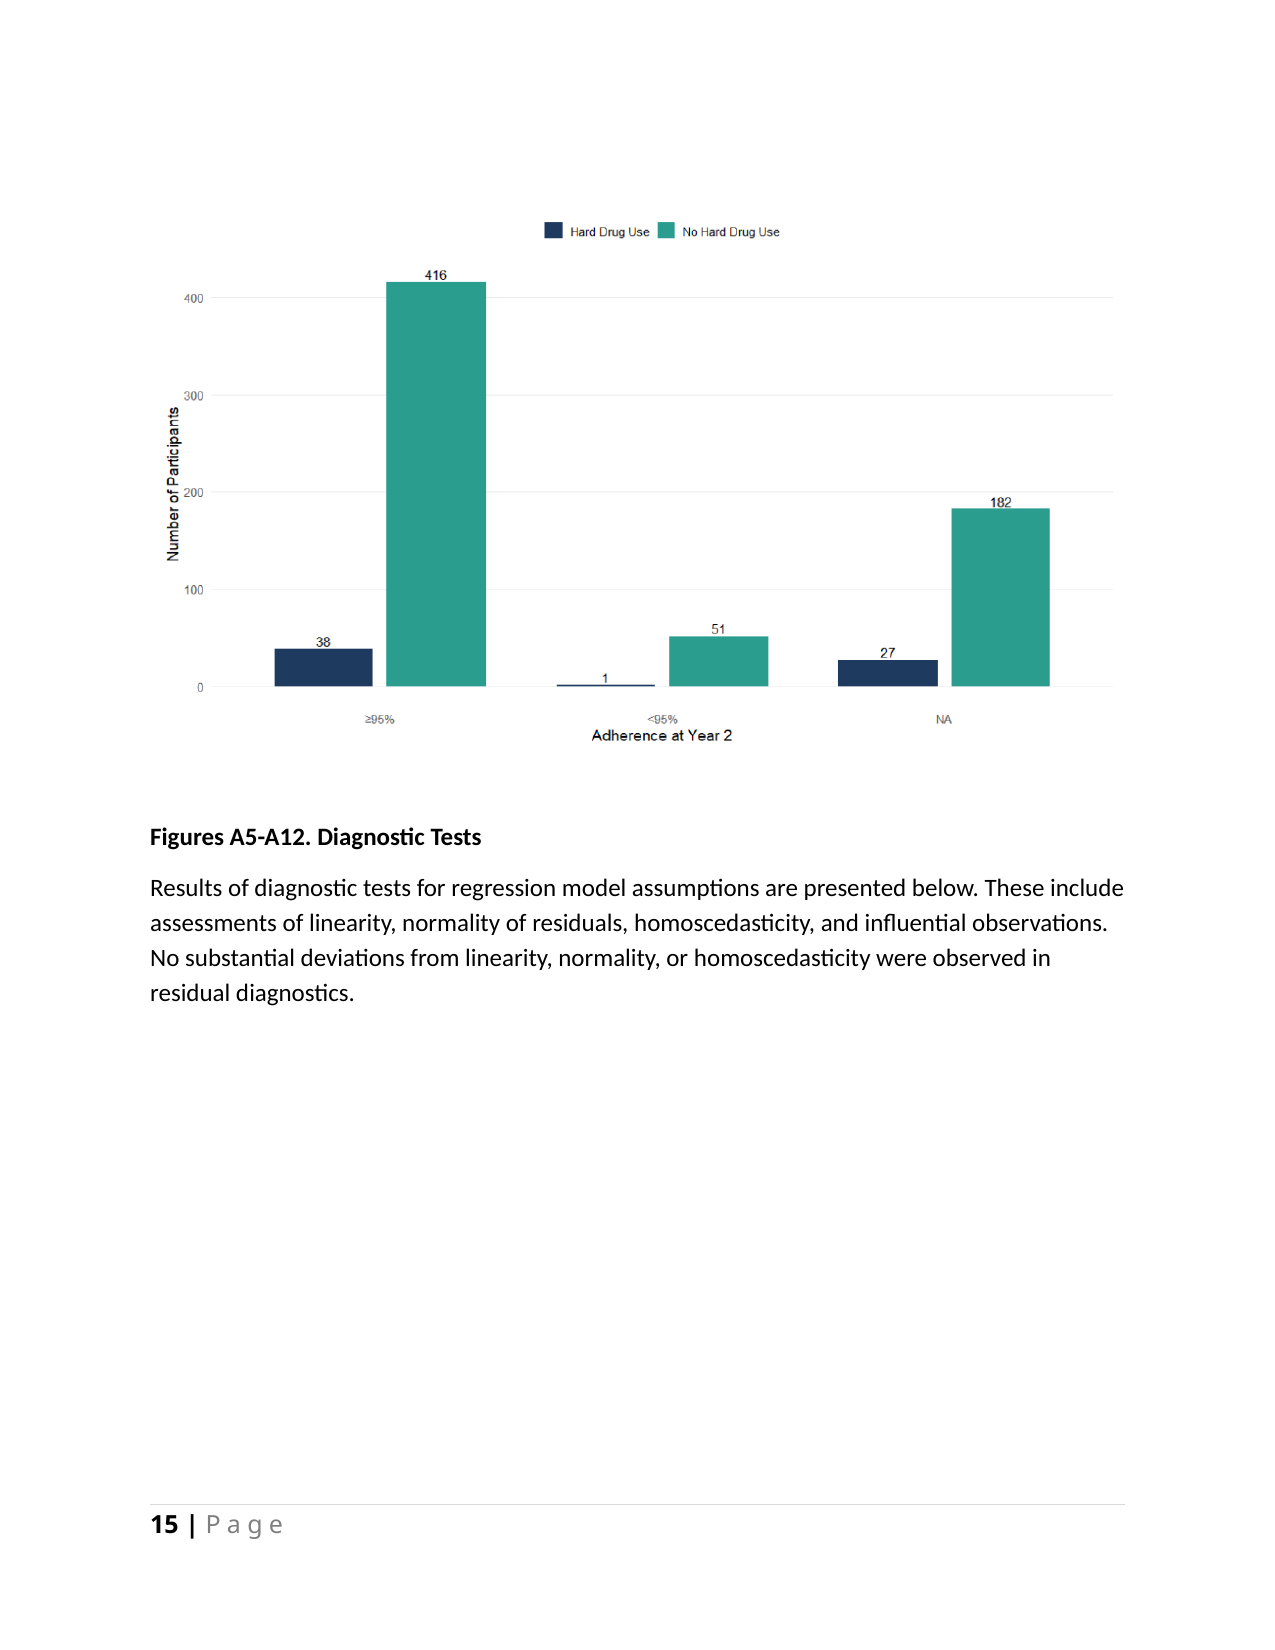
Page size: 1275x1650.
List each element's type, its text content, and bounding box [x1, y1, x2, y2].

text Figures A5-A12. Diagnostic Tests [150, 764, 1125, 851]
picture [150, 198, 1122, 755]
text Results of diagnostic tests for regression model assumptions are presented below. These include assessments of linearity, normality of residuals, homoscedasticity, and influential observations. No substantial deviations from linearity, normality, or homoscedasticity were observed in residual diagnostics. [150, 873, 1125, 1008]
